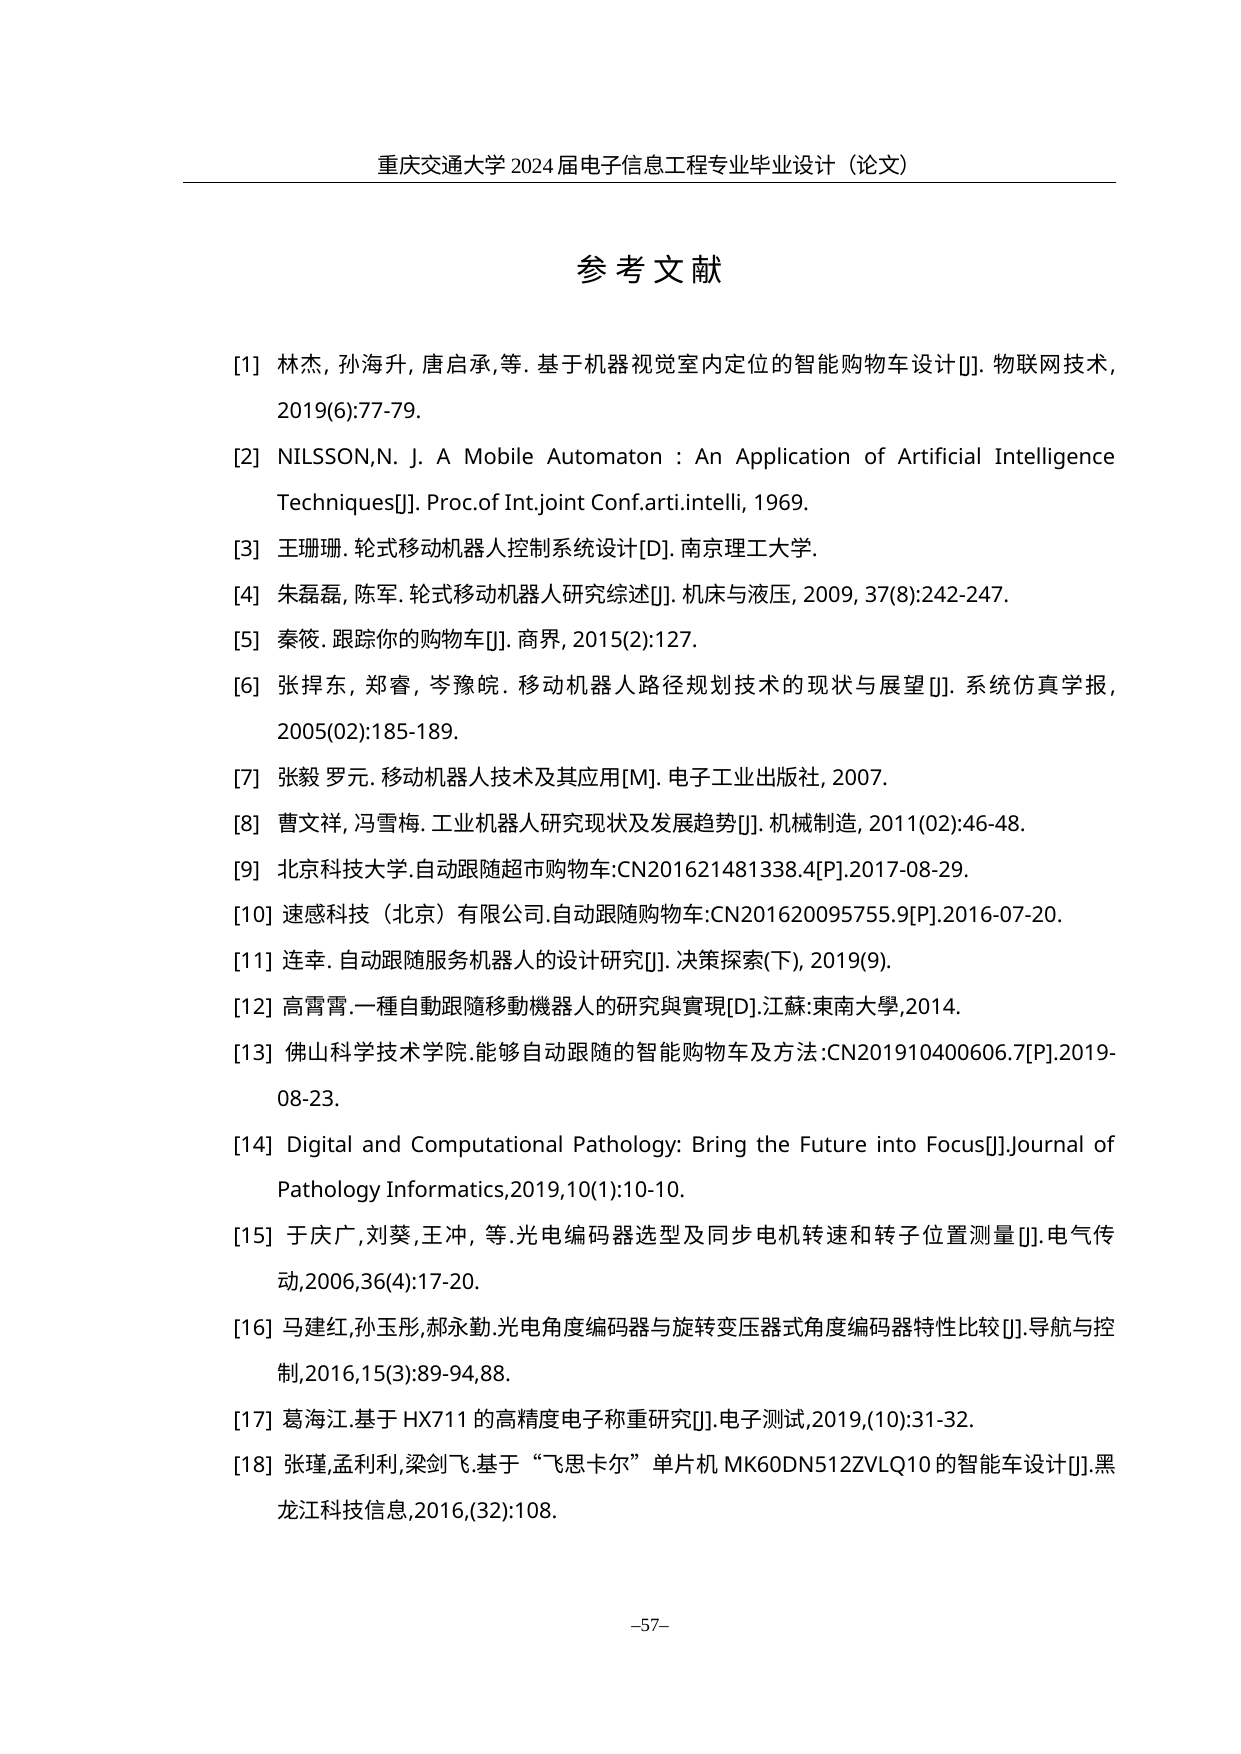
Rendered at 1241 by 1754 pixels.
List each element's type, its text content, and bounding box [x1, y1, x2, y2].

list 高霄霄.一種自動跟隨移動機器人的研究與實現[D].江蘇:東南大學,2014. [233, 978, 1116, 1024]
list 连幸. 自动跟随服务机器人的设计研究[J]. 决策探索(下), 2019(9). [233, 932, 1116, 978]
list 葛海江.基于HX711的高精度电子称重研究[J].电子测试,2019,(10):31-32. [233, 1390, 1116, 1436]
list 佛山科学技术学院.能够自动跟随的智能购物车及方法:CN201910400606.7[P].2019-08-23. [233, 1024, 1116, 1115]
list 王珊珊. 轮式移动机器人控制系统设计[D]. 南京理工大学. [233, 519, 1116, 565]
list 于庆广,刘葵,王冲, 等.光电编码器选型及同步电机转速和转子位置测量[J].电气传动,2006,36(4):17-20. [233, 1207, 1116, 1299]
list 速感科技（北京）有限公司.自动跟随购物车:CN201620095755.9[P].2016-07-20. [233, 886, 1116, 932]
list 北京科技大学.自动跟随超市购物车:CN201621481338.4[P].2017-08-29. [233, 840, 1116, 886]
list 林杰, 孙海升, 唐启承,等. 基于机器视觉室内定位的智能购物车设计[J]. 物联网技术, 2019(6):77-79. [233, 336, 1116, 428]
list 朱磊磊, 陈军. 轮式移动机器人研究综述[J]. 机床与液压, 2009, 37(8):242-247. [233, 565, 1116, 611]
subtitle 参 考 文 献 [183, 246, 1116, 291]
list Digital and Computational Pathology: Bring the Future into Focus[J].Journal of Pathology Informatics,2019,10(1):10-10. [233, 1115, 1116, 1207]
list 秦筱. 跟踪你的购物车[J]. 商界, 2015(2):127. [233, 611, 1116, 657]
list 张瑾,孟利利,梁剑飞.基于“飞思卡尔”单片机MK60DN512ZVLQ10的智能车设计[J].黑龙江科技信息,2016,(32):108. [233, 1436, 1116, 1528]
list 曹文祥, 冯雪梅. 工业机器人研究现状及发展趋势[J]. 机械制造, 2011(02):46-48. [233, 794, 1116, 840]
list 马建红,孙玉彤,郝永勤.光电角度编码器与旋转变压器式角度编码器特性比较[J].导航与控制,2016,15(3):89-94,88. [233, 1299, 1116, 1390]
list 张毅 罗元. 移动机器人技术及其应用[M]. 电子工业出版社, 2007. [233, 749, 1116, 794]
list 张捍东, 郑睿, 岑豫皖. 移动机器人路径规划技术的现状与展望[J]. 系统仿真学报, 2005(02):185-189. [233, 657, 1116, 749]
list NILSSON,N. J. A Mobile Automaton : An Application of Artificial Intelligence Techniques[J]. Proc.of Int.joint Conf.arti.intelli, 1969. [233, 428, 1116, 519]
